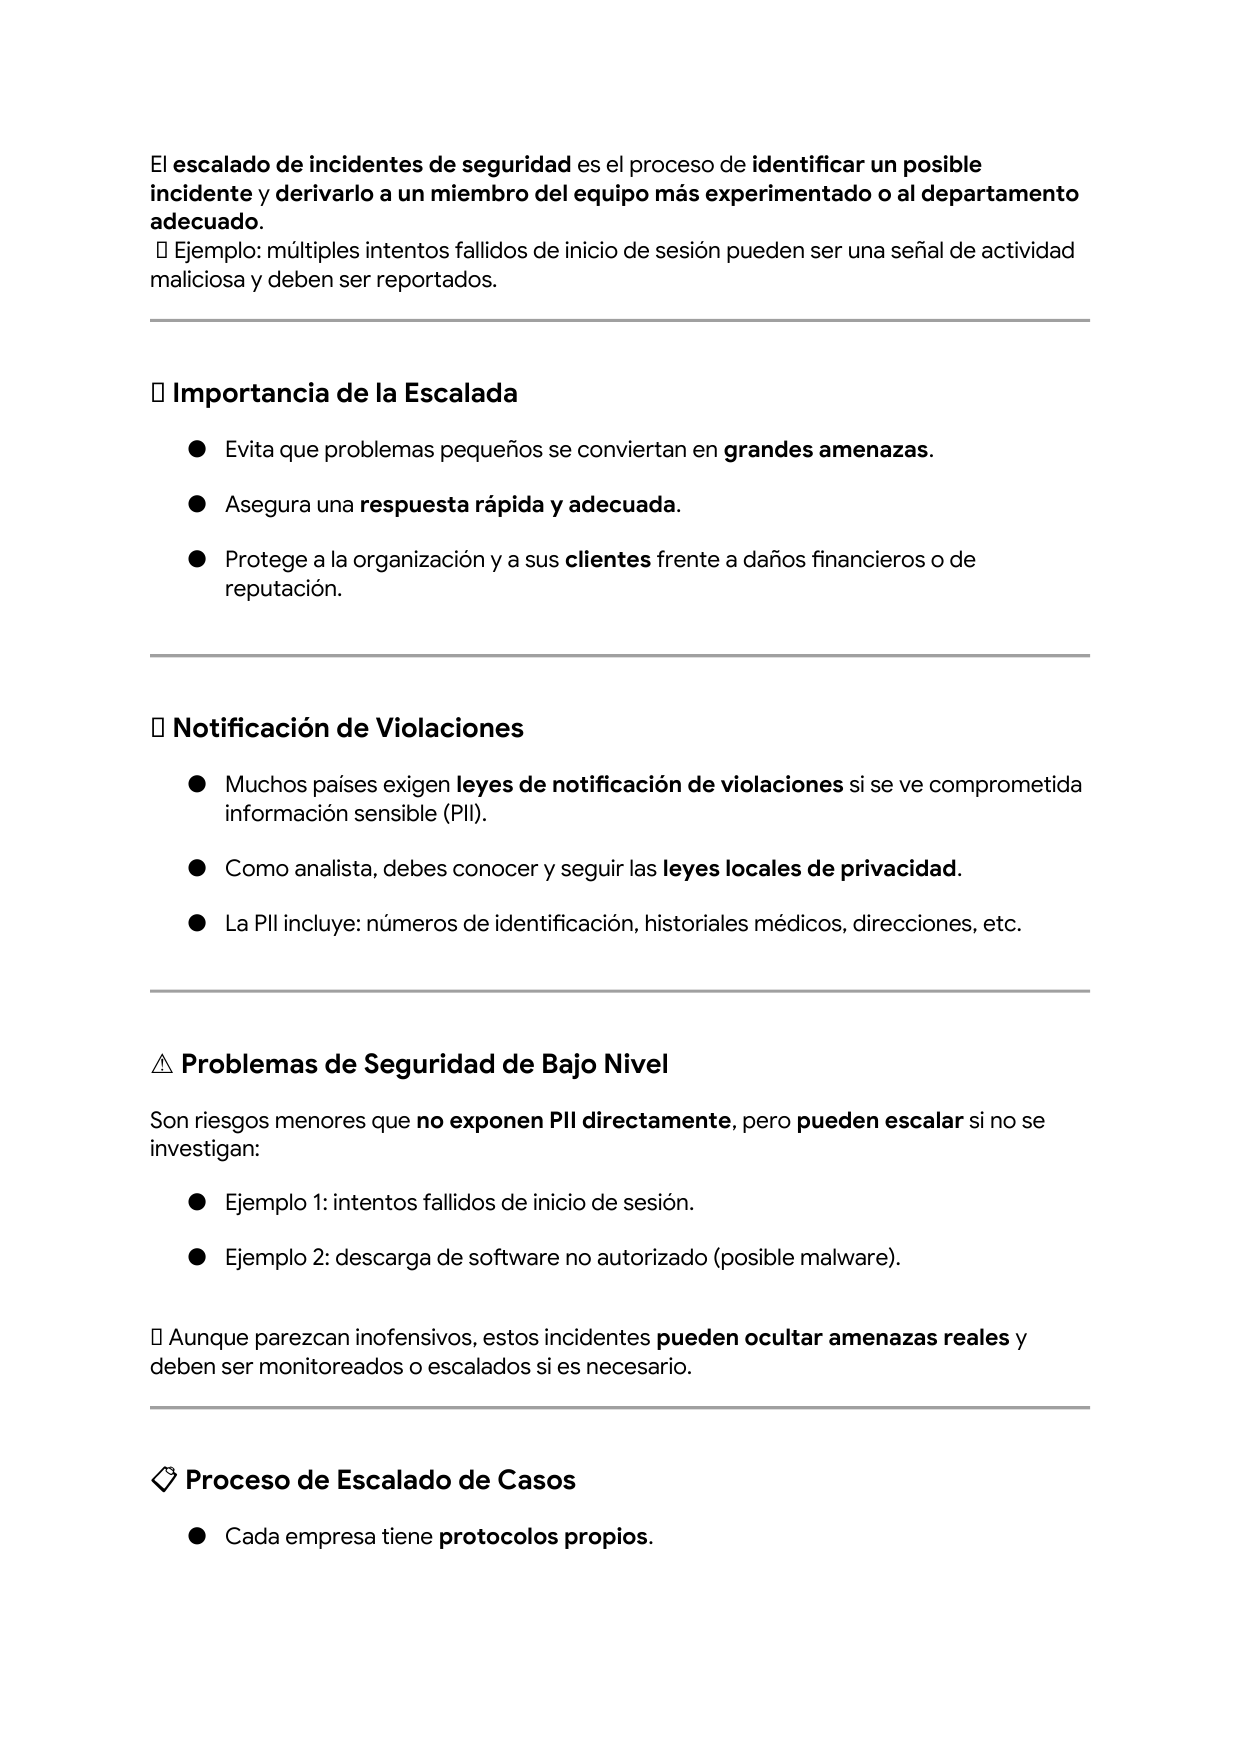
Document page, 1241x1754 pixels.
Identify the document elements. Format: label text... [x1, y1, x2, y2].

text 📌 Aunque parezcan inofensivos, estos incidentes pueden ocultar amenazas reales y deben ser monitoreados o escalados si es necesario. [150, 1324, 1090, 1381]
subtitle 📝 Importancia de la Escalada [150, 376, 1090, 410]
list Muchos países exigen leyes de notificación de violaciones si se ve comprometida información sensible (PII). [187, 771, 1090, 854]
text El escalado de incidentes de seguridad es el proceso de identificar un posible incidente y derivarlo a un miembro del equipo más experimentado o al departamento adecuado. 🔎 Ejemplo: múltiples intentos fallidos de inicio de sesión pueden ser una señal de actividad maliciosa y deben ser reportados. [150, 150, 1090, 294]
subtitle ⚠️ Problemas de Seguridad de Bajo Nivel [150, 1047, 1090, 1081]
text Son riesgos menores que no exponen PII directamente, pero pueden escalar si no se investigan: [150, 1106, 1090, 1163]
list Cada empresa tiene protocolos propios. [187, 1522, 1090, 1578]
list Ejemplo 1: intentos fallidos de inicio de sesión. [187, 1188, 1090, 1243]
list Como analista, debes conocer y seguir las leyes locales de privacidad. [187, 854, 1090, 909]
list Evita que problemas pequeños se conviertan en grandes amenazas. [187, 435, 1090, 490]
subtitle 📋 Proceso de Escalado de Casos [150, 1463, 1090, 1497]
list Asegura una respuesta rápida y adecuada. [187, 490, 1090, 545]
list La PII incluye: números de identificación, historiales médicos, direcciones, etc. [187, 909, 1090, 964]
list Protege a la organización y a sus clientes frente a daños financieros o de reputación. [187, 545, 1090, 629]
list Ejemplo 2: descarga de software no autorizado (posible malware). [187, 1243, 1090, 1299]
subtitle 📢 Notificación de Violaciones [150, 712, 1090, 746]
